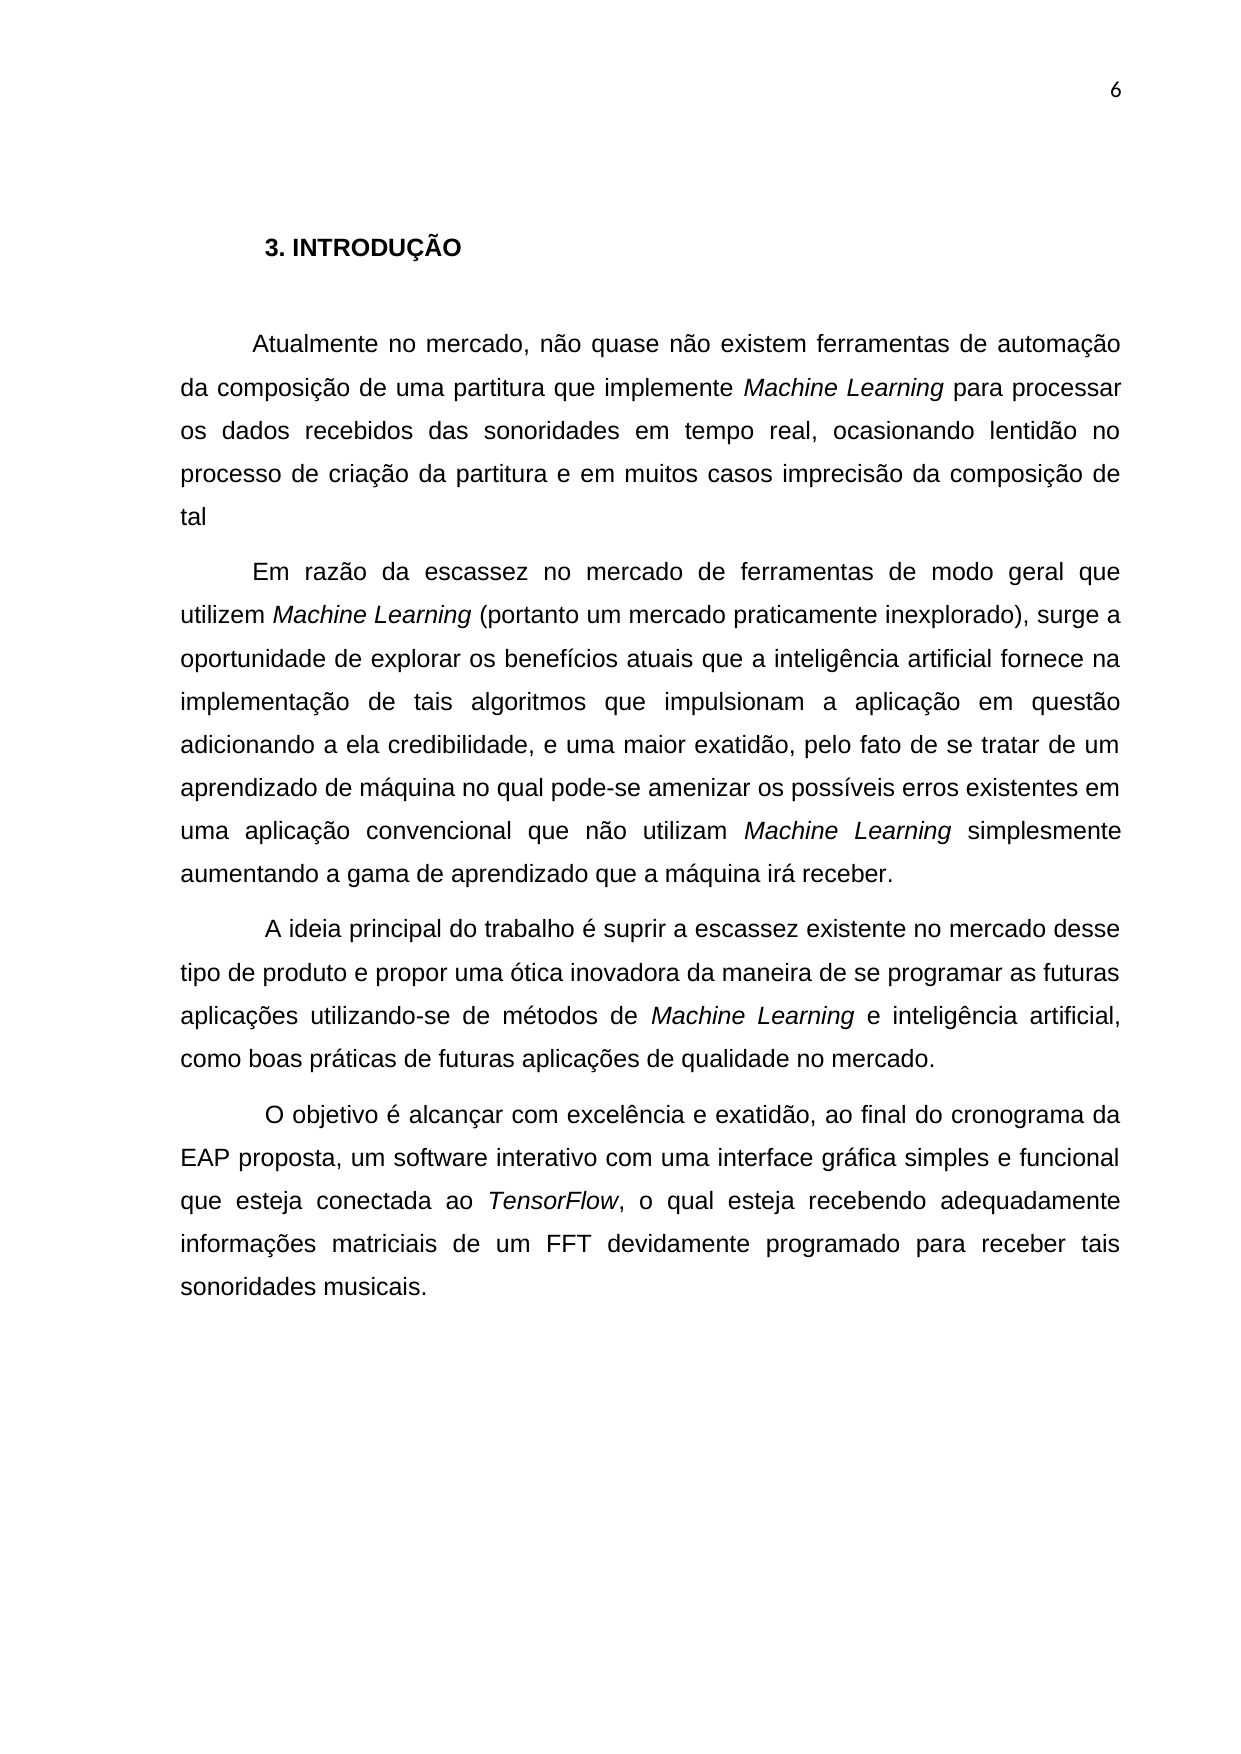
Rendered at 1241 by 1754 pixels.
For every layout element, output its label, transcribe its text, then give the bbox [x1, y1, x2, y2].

subtitle 3. INTRODUÇÃO [180, 233, 1096, 262]
text A ideia principal do trabalho é suprir a escassez existente no mercado desse tipo de produto e propor uma ótica inovadora da maneira de se programar as futuras aplicações utilizando-se de métodos de Machine Learning e inteligência artificial, como boas práticas de futuras aplicações de qualidade no mercado. [180, 914, 1122, 1073]
text O objetivo é alcançar com excelência e exatidão, ao final do cronograma da EAP proposta, um software interativo com uma interface gráfica simples e funcional que esteja conectada ao TensorFlow, o qual esteja recebendo adequadamente informações matriciais de um FFT devidamente programado para receber tais sonoridades musicais. [180, 1100, 1122, 1301]
text Atualmente no mercado, não quase não existem ferramentas de automação da composição de uma partitura que implemente Machine Learning para processar os dados recebidos das sonoridades em tempo real, ocasionando lentidão no processo de criação da partitura e em muitos casos imprecisão da composição de tal [180, 329, 1122, 531]
text Em razão da escassez no mercado de ferramentas de modo geral que utilizem Machine Learning (portanto um mercado praticamente inexplorado), surge a oportunidade de explorar os benefícios atuais que a inteligência artificial fornece na implementação de tais algoritmos que impulsionam a aplicação em questão adicionando a ela credibilidade, e uma maior exatidão, pelo fato de se tratar de um aprendizado de máquina no qual pode-se amenizar os possíveis erros existentes em uma aplicação convencional que não utilizam Machine Learning simplesmente aumentando a gama de aprendizado que a máquina irá receber. [180, 557, 1122, 888]
